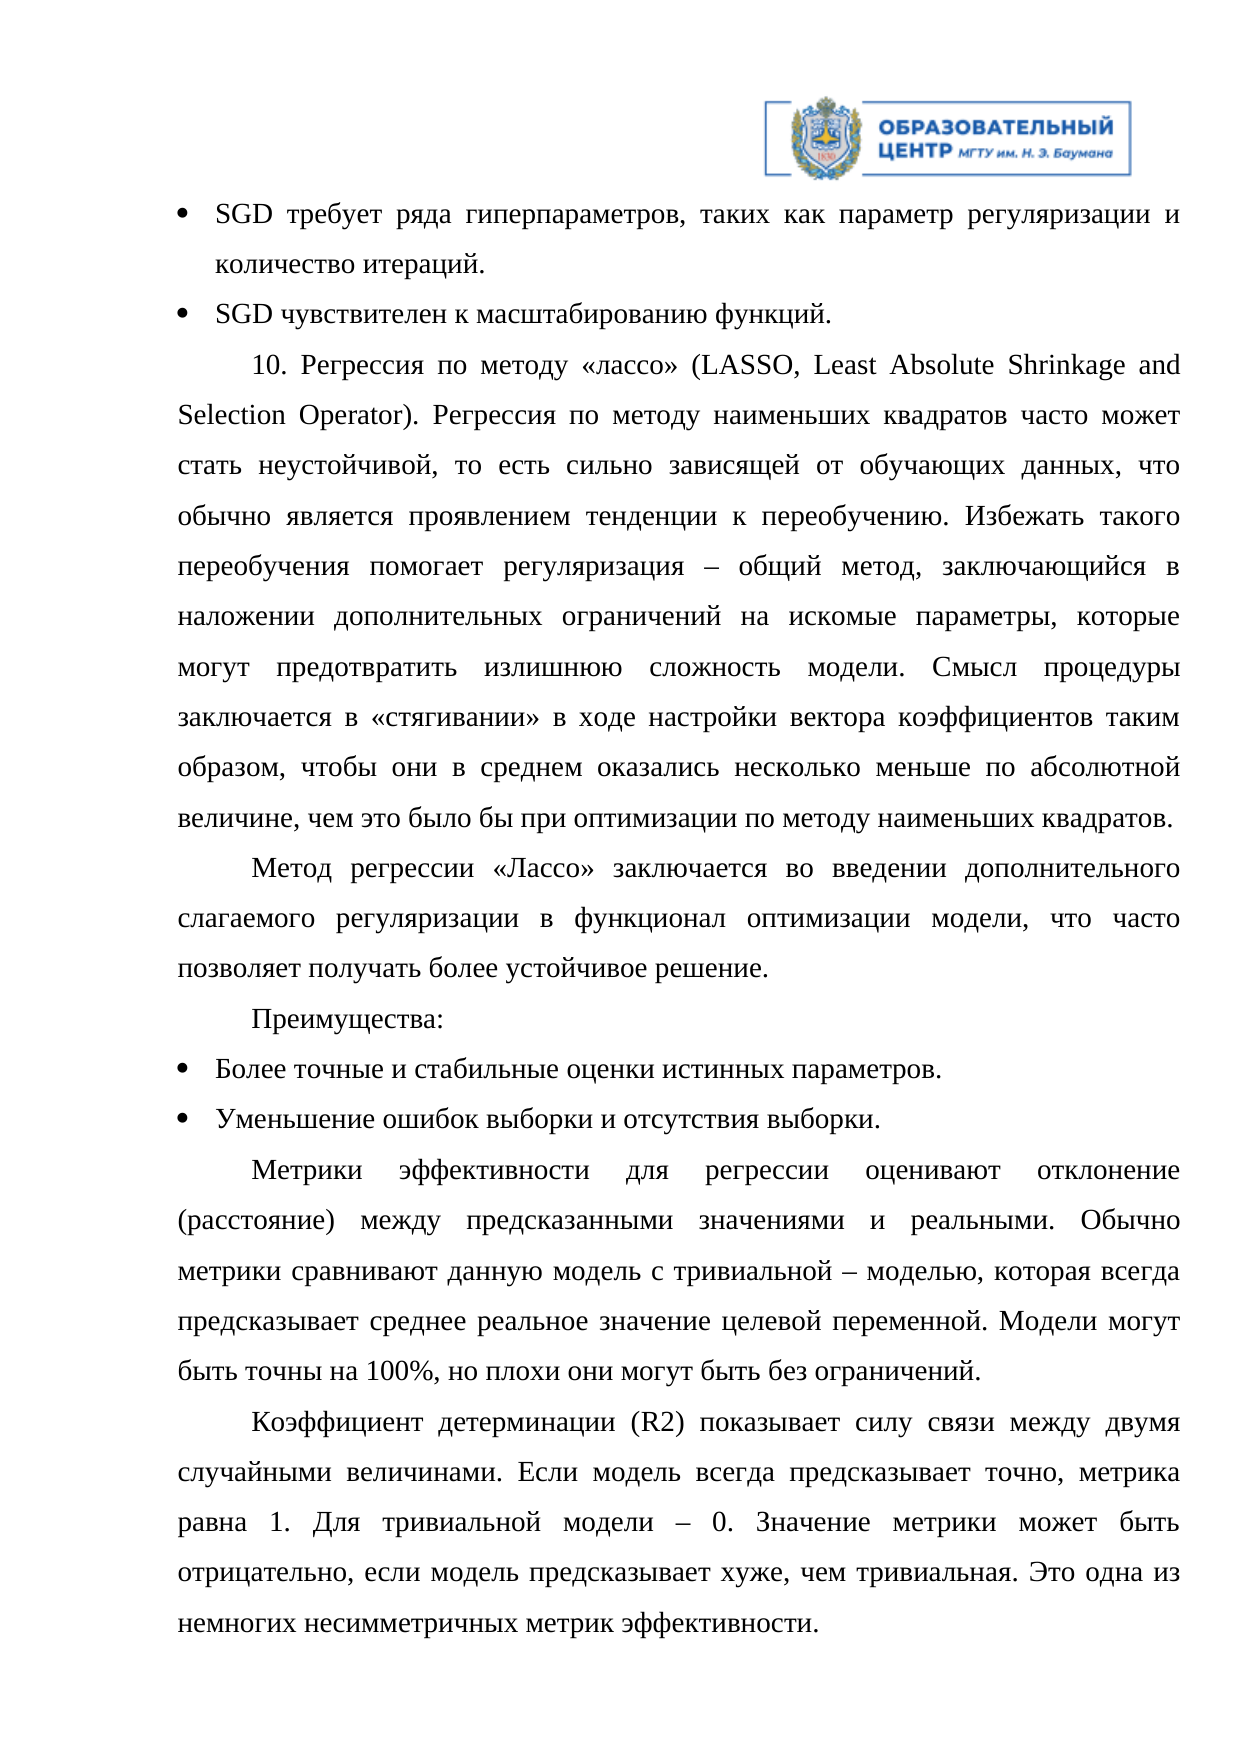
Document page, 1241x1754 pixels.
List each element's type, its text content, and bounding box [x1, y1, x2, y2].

list SGD чувствителен к масштабированию функций. [177, 296, 1181, 330]
text 10. Регрессия по методу «лассо» (LASSO, Least Absolute Shrinkage and Selection Operator). Регрессия по методу наименьших квадратов часто может стать неустойчивой, то есть сильно зависящей от обучающих данных, что обычно является проявлением тенденции к переобучению. Избежать такого переобучения помогает регуляризация – общий метод, заключающийся в наложении дополнительных ограничений на искомые параметры, которые могут предотвратить излишнюю сложность модели. Смысл процедуры заключается в «стягивании» в ходе настройки вектора коэффициентов таким образом, чтобы они в среднем оказались несколько меньше по абсолютной величине, чем это было бы при оптимизации по методу наименьших квадратов. [177, 347, 1181, 833]
picture [734, 73, 1182, 196]
text Коэффициент детерминации (R2) показывает силу связи между двумя случайными величинами. Если модель всегда предсказывает точно, метрика равна 1. Для тривиальной модели – 0. Значение метрики может быть отрицательно, если модель предсказывает хуже, чем тривиальная. Это одна из немногих несимметричных метрик эффективности. [177, 1404, 1181, 1638]
text Метрики эффективности для регрессии оценивают отклонение (расстояние) между предсказанными значениями и реальными. Обычно метрики сравнивают данную модель с тривиальной – моделью, которая всегда предсказывает среднее реальное значение целевой переменной. Модели могут быть точны на 100%, но плохи они могут быть без ограничений. [177, 1152, 1181, 1387]
list Уменьшение ошибок выборки и отсутствия выборки. [177, 1102, 1181, 1135]
list SGD требует ряда гиперпараметров, таких как параметр регуляризации и количество итераций. [177, 196, 1181, 280]
text Преимущества: [177, 1001, 1181, 1034]
list Более точные и стабильные оценки истинных параметров. [177, 1051, 1181, 1085]
text Метод регрессии «Лассо» заключается во введении дополнительного слагаемого регуляризации в функционал оптимизации модели, что часто позволяет получать более устойчивое решение. [177, 850, 1181, 984]
